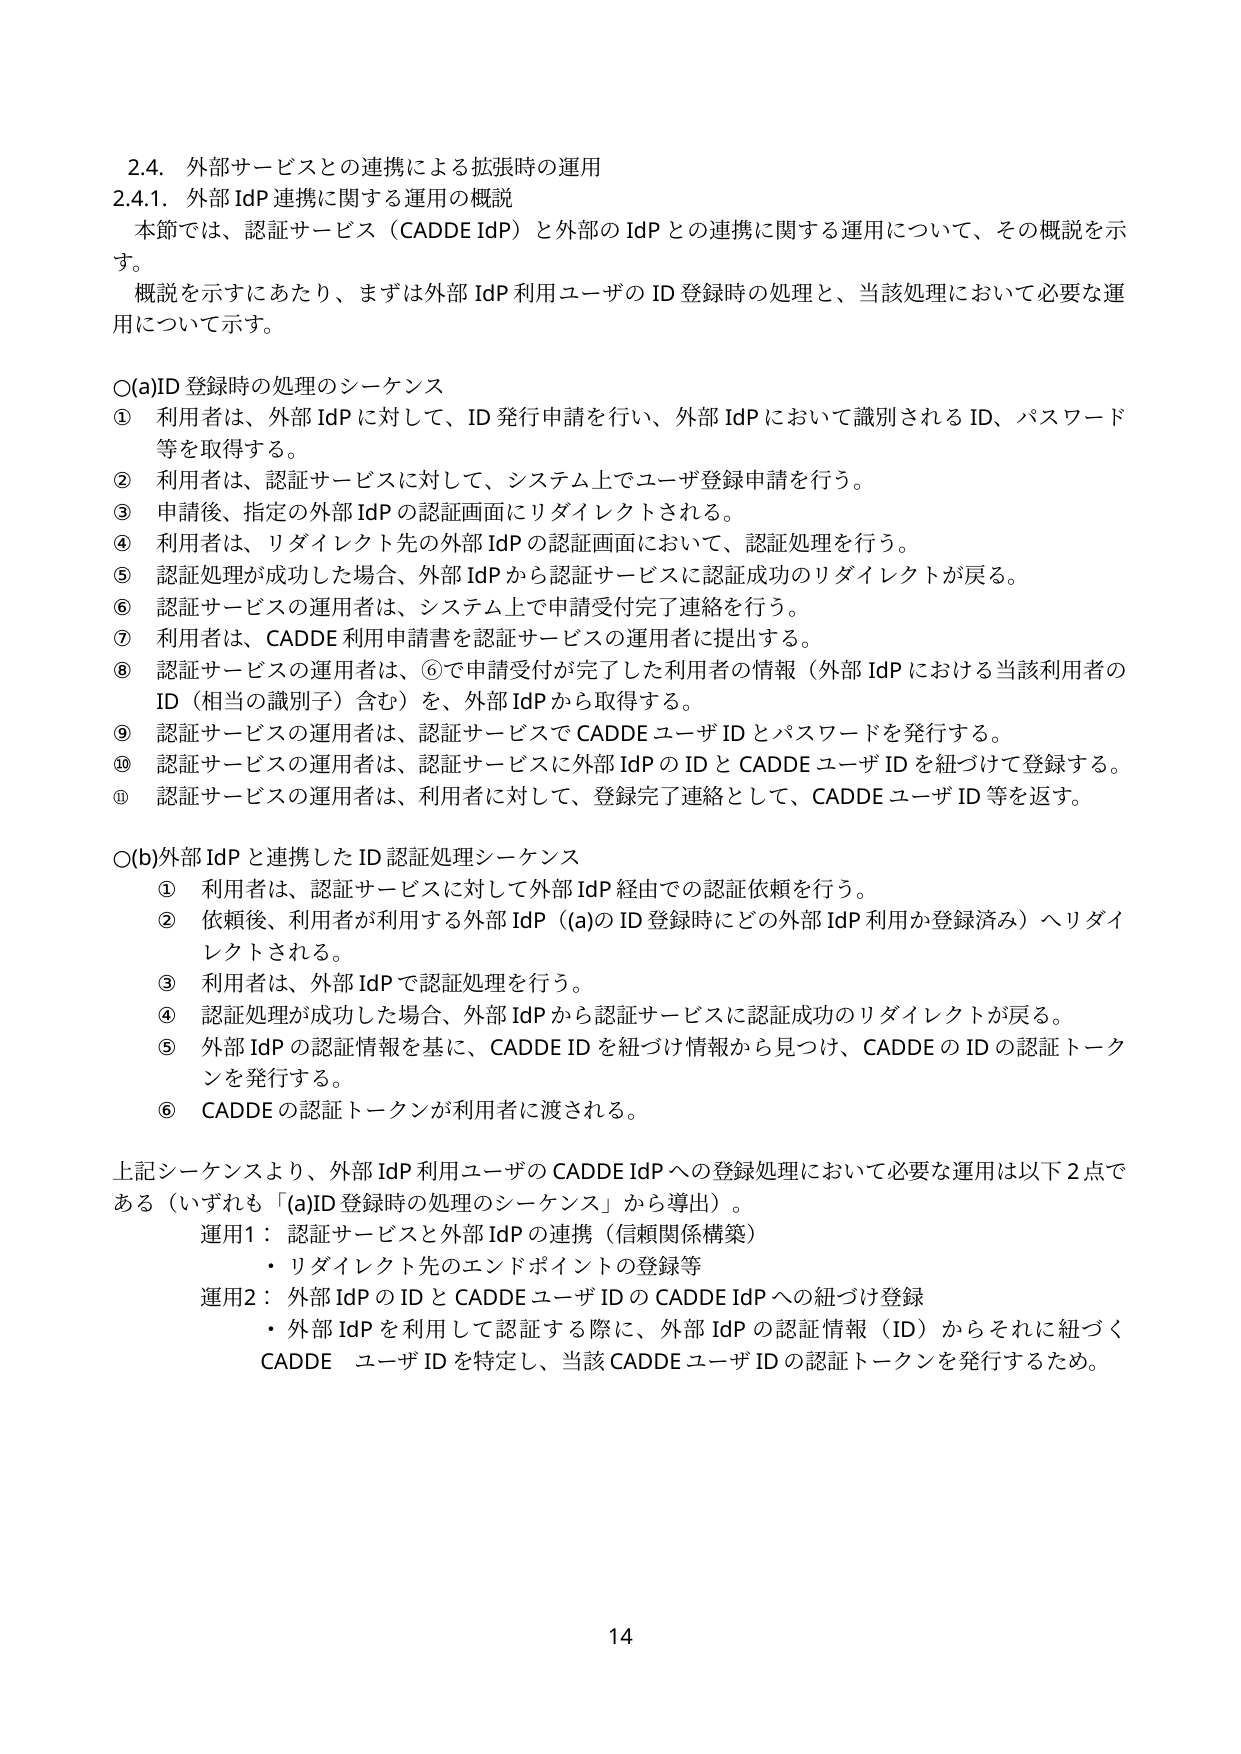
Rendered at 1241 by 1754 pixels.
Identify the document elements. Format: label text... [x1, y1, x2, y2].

text 概説を示すにあたり、まずは外部IdP利用ユーザのID登録時の処理と、当該処理において必要な運用について示す。 [112, 276, 1128, 339]
list 外部IdPを利用して認証する際に、外部IdPの認証情報（ID）からそれに紐づくCADDE ユーザIDを特定し、当該CADDEユーザIDの認証トークンを発行するため。 [260, 1312, 1128, 1375]
list 利用者は、外部IdPで認証処理を行う。 [157, 967, 1128, 998]
text ○(a)ID登録時の処理のシーケンス [112, 369, 1128, 401]
list 利用者は、CADDE利用申請書を認証サービスの運用者に提出する。 [112, 621, 1128, 653]
subtitle 外部サービスとの連携による拡張時の運用 [127, 150, 1128, 182]
list 申請後、指定の外部IdPの認証画面にリダイレクトされる。 [112, 495, 1128, 527]
text 本節では、認証サービス（CADDE IdP）と外部のIdPとの連携に関する運用について、その概説を示す。 [112, 213, 1128, 276]
list 利用者は、外部IdPに対して、ID発行申請を行い、外部IdPにおいて識別されるID、パスワード等を取得する。 [112, 401, 1128, 463]
list 認証サービスの運用者は、認証サービスに外部IdPのIDとCADDEユーザIDを紐づけて登録する。 [112, 748, 1128, 779]
subtitle 外部IdP連携に関する運用の概説 [112, 182, 1128, 213]
list 利用者は、リダイレクト先の外部IdPの認証画面において、認証処理を行う。 [112, 527, 1128, 558]
list 外部IdPの認証情報を基に、CADDE IDを紐づけ情報から見つけ、CADDEのIDの認証トークンを発行する。 [157, 1030, 1128, 1093]
list 認証サービスの運用者は、システム上で申請受付完了連絡を行う。 [112, 590, 1128, 621]
list CADDEの認証トークンが利用者に渡される。 [157, 1093, 1128, 1124]
list リダイレクト先のエンドポイントの登録等 [260, 1249, 1128, 1281]
list 依頼後、利用者が利用する外部IdP（(a)のID登録時にどの外部IdP利用か登録済み）へリダイレクトされる。 [157, 904, 1128, 967]
text ○(b)外部IdPと連携したID認証処理シーケンス [112, 841, 1128, 872]
list 認証サービスの運用者は、⑥で申請受付が完了した利用者の情報（外部IdPにおける当該利用者のID（相当の識別子）含む）を、外部IdPから取得する。 [112, 653, 1128, 716]
list 利用者は、認証サービスに対して外部IdP経由での認証依頼を行う。 [157, 872, 1128, 904]
list 利用者は、認証サービスに対して、システム上でユーザ登録申請を行う。 [112, 463, 1128, 495]
text 上記シーケンスより、外部IdP利用ユーザのCADDE IdPへの登録処理において必要な運用は以下2点である（いずれも「(a)ID登録時の処理のシーケンス」から導出）。 [112, 1154, 1128, 1217]
list 認証サービスの運用者は、認証サービスでCADDEユーザIDとパスワードを発行する。 [112, 716, 1128, 748]
list 認証サービスの運用者は、利用者に対して、登録完了連絡として、CADDEユーザID等を返す。 [112, 779, 1128, 811]
list 認証処理が成功した場合、外部IdPから認証サービスに認証成功のリダイレクトが戻る。 [157, 998, 1128, 1030]
list 認証処理が成功した場合、外部IdPから認証サービスに認証成功のリダイレクトが戻る。 [112, 558, 1128, 590]
list 外部IdPのIDとCADDEユーザIDのCADDE IdPへの紐づけ登録 [200, 1281, 1128, 1312]
list 認証サービスと外部IdPの連携（信頼関係構築） [200, 1217, 1128, 1249]
